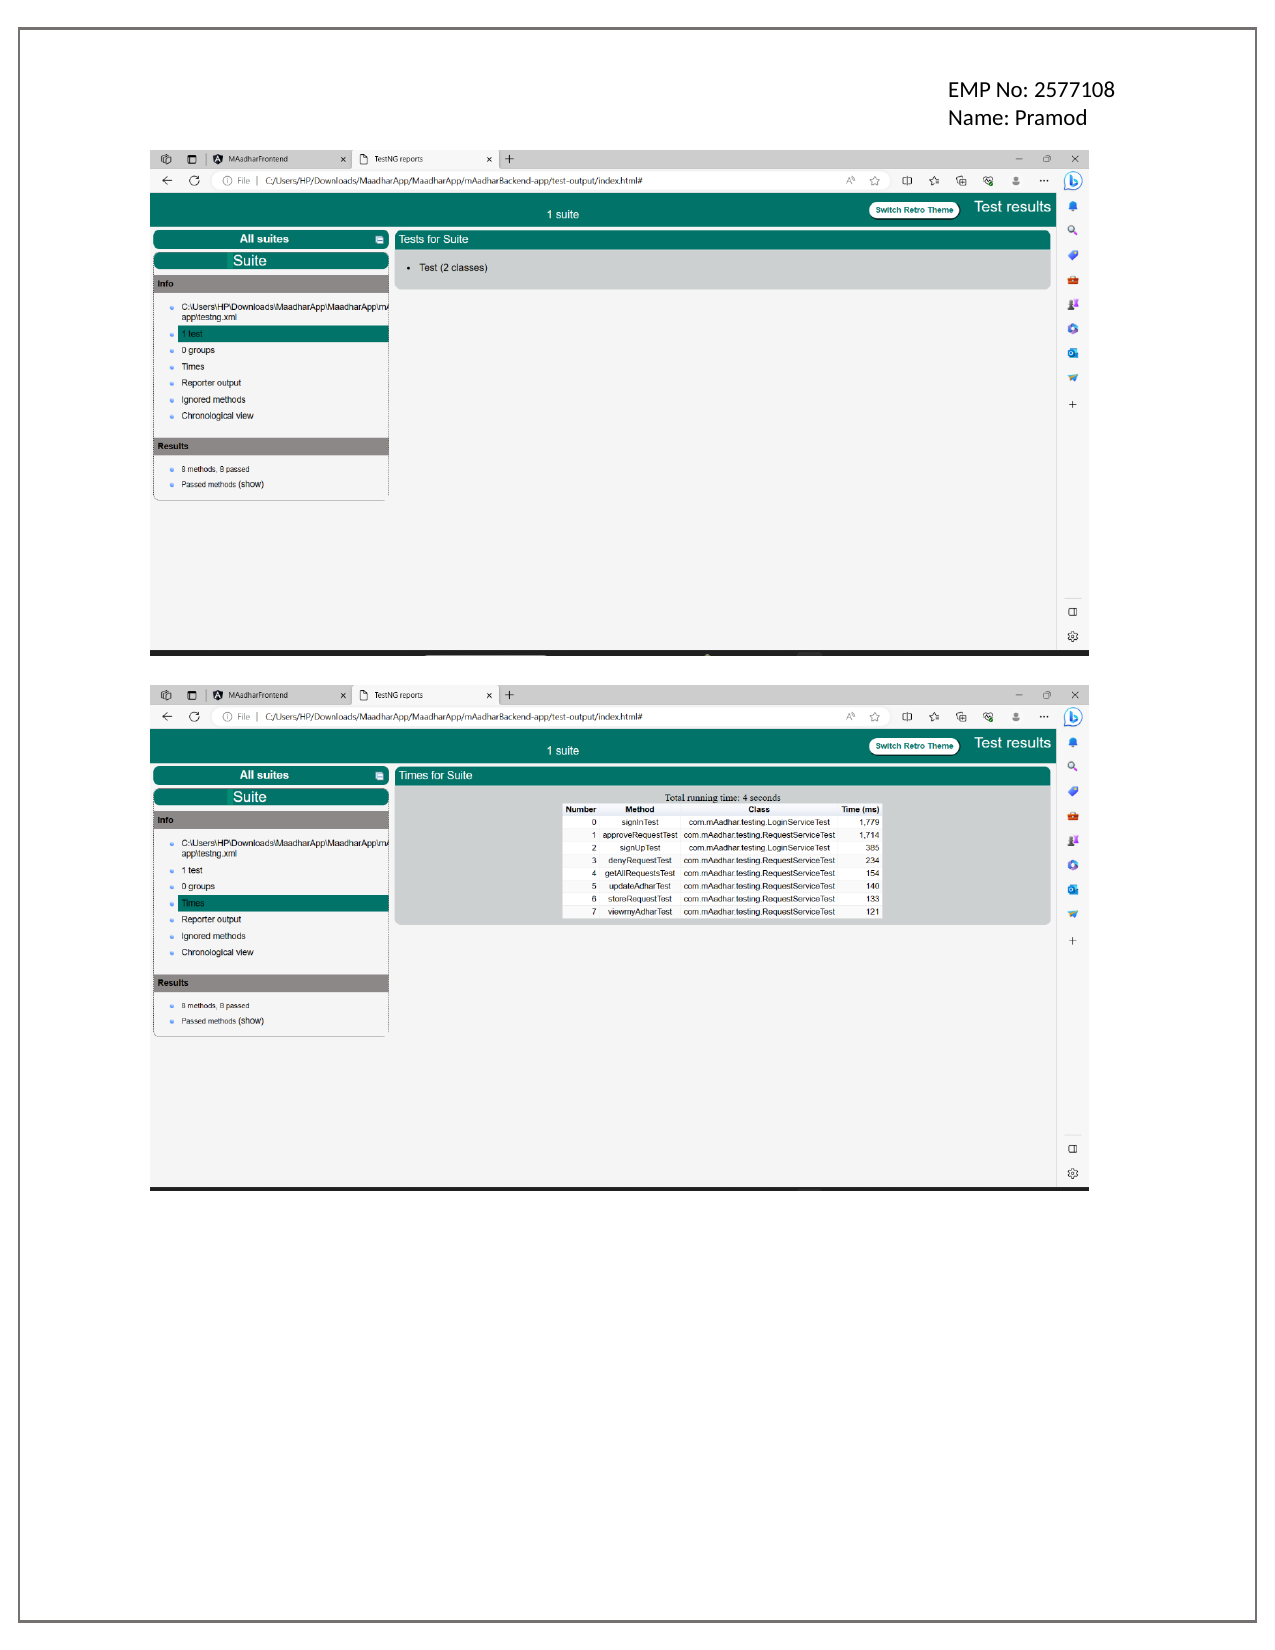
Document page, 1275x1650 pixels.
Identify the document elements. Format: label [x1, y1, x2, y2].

picture [150, 685, 1089, 1191]
picture [150, 150, 1089, 656]
